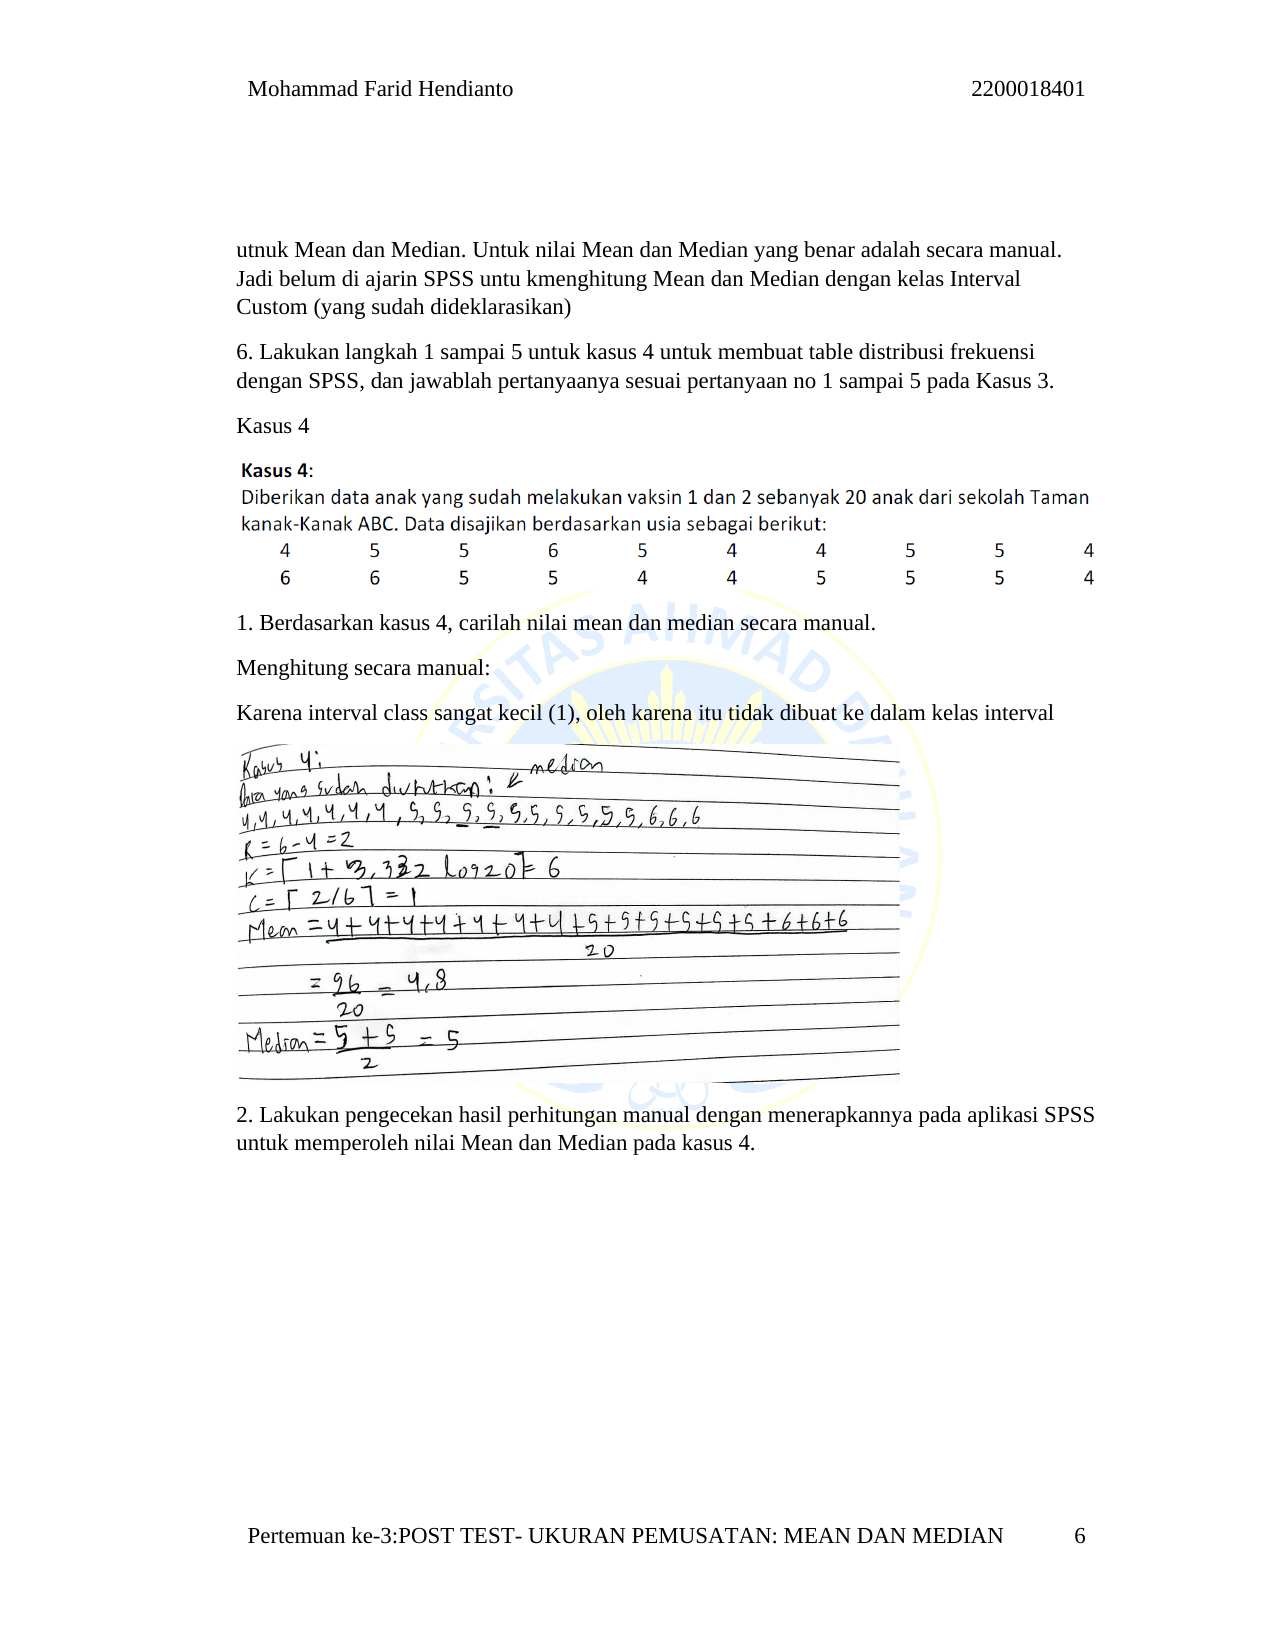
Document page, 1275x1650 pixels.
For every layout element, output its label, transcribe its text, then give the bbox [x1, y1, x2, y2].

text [236, 236, 1098, 319]
picture [236, 456, 1098, 591]
text Kasus 4 [236, 412, 1098, 438]
text 6. Lakukan langkah 1 sampai 5 untuk kasus 4 untuk membuat table distribusi frekuensi dengan SPSS, dan jawablah pertanyaanya sesuai pertanyaan no 1 sampai 5 pada Kasus 3. [236, 338, 1098, 393]
text Karena interval class sangat kecil (1), oleh karena itu tidak dibuat ke dalam kelas interval [236, 699, 1098, 726]
text 2. Lakukan pengecekan hasil perhitungan manual dengan menerapkannya pada aplikasi SPSS untuk memperoleh nilai Mean dan Median pada kasus 4. [236, 1101, 1098, 1156]
text 1. Berdasarkan kasus 4, carilah nilai mean dan median secara manual. [236, 609, 1098, 635]
text Menghitung secara manual: [236, 654, 1098, 680]
picture [236, 744, 900, 1083]
